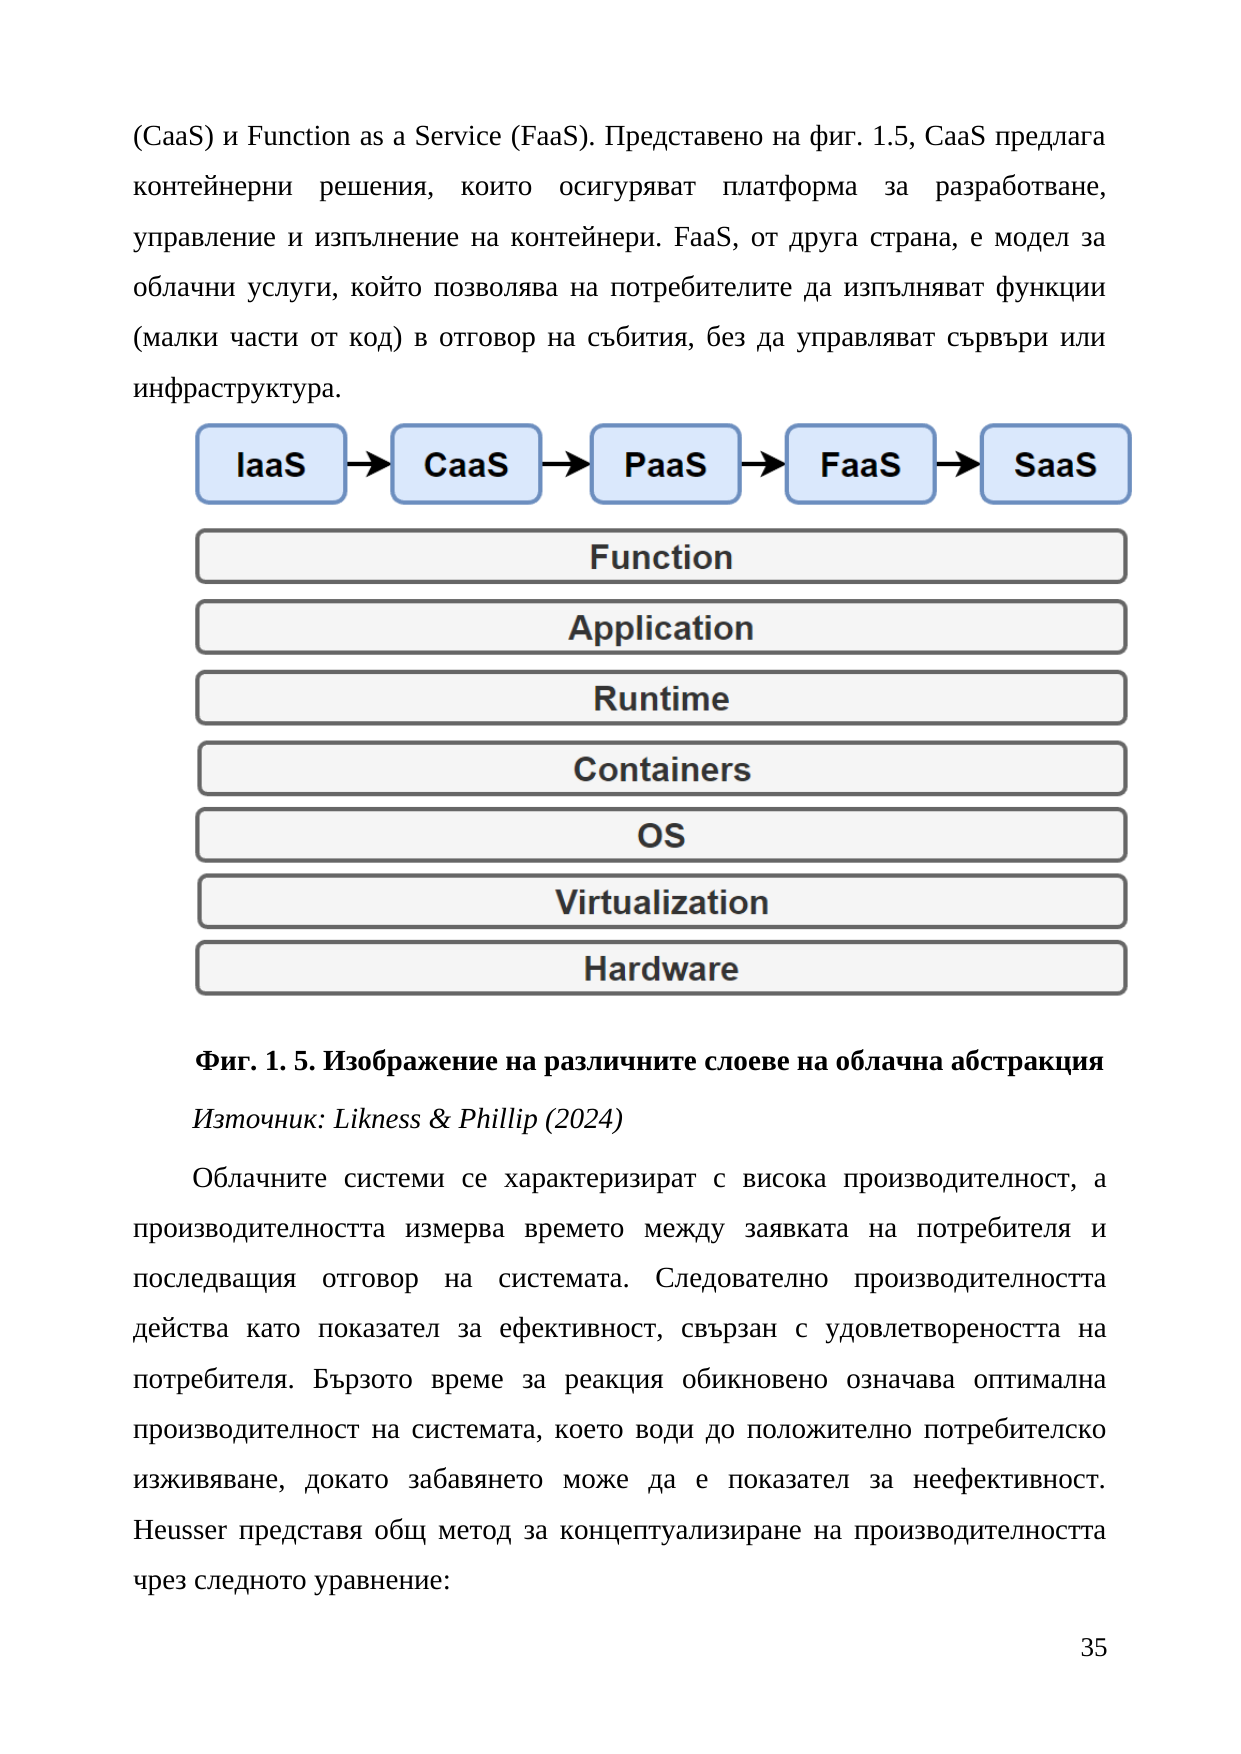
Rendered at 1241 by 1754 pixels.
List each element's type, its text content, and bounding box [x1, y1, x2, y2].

text Облачните системи се характеризират с висока производителност, а производителността измерва времето между заявката на потребителя и последващия отговор на системата. Следователно производителността действа като показател за ефективност, свързан с удовлетвореността на потребителя. Бързото време за реакция обикновено означава оптимална производителност на системата, което води до положително потребителско изживяване, докато забавянето може да е показател за неефективност. Heusser представя общ метод за концептуализиране на производителността чрез следното уравнение: [133, 1160, 1107, 1596]
title Фиг. 1. 5. Изображение на различните слоеве на облачна абстракция [133, 1043, 1107, 1076]
picture [192, 420, 1133, 1001]
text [133, 118, 1107, 403]
title Източник: Likness & Phillip (2024) [133, 1101, 1107, 1135]
